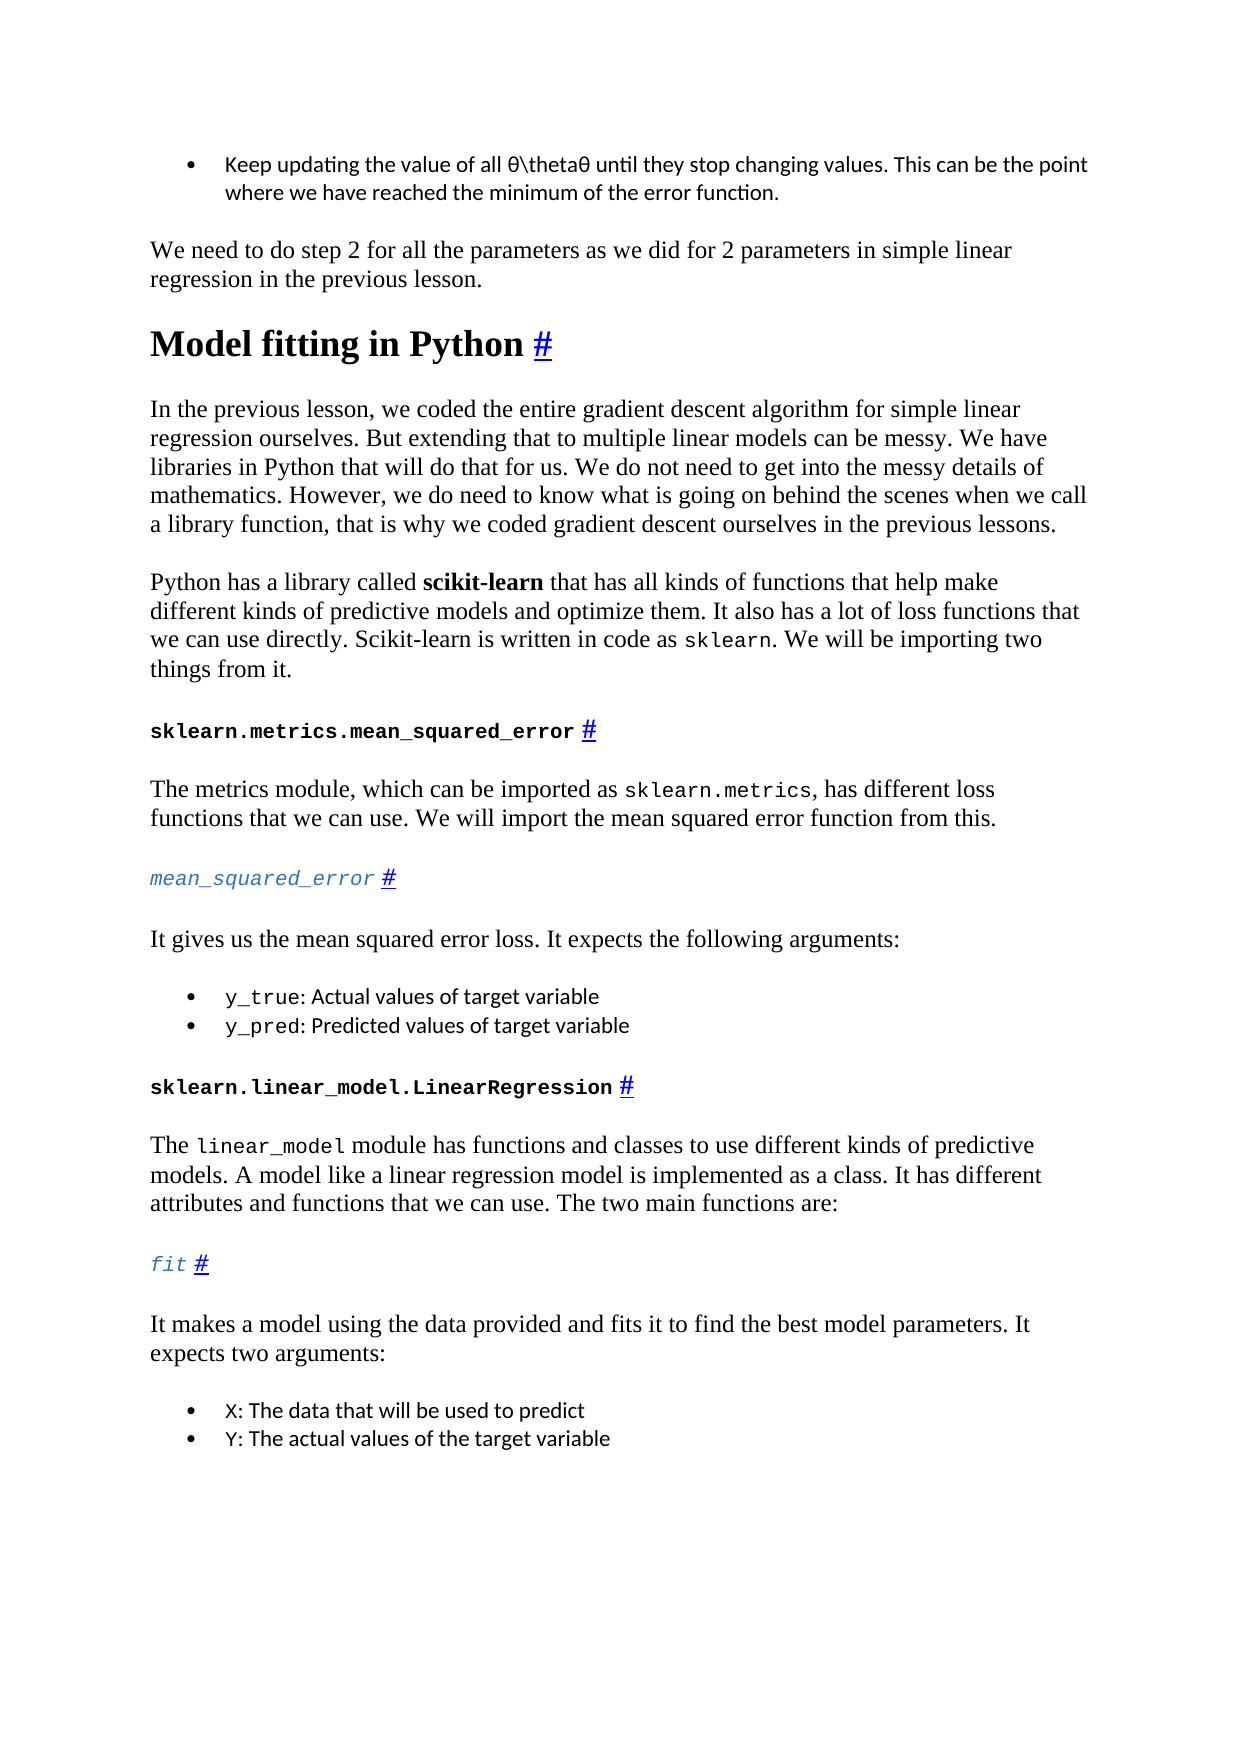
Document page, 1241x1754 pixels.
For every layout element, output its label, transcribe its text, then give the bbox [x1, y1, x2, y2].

subtitle mean_squared_error # [150, 861, 1090, 893]
text The metrics module, which can be imported as sklearn.metrics, has different loss functions that we can use. We will import the mean squared error function from this. [150, 774, 1090, 832]
list X: The data that will be used to predict [187, 1396, 1090, 1424]
subtitle sklearn.metrics.mean_squared_error # [150, 712, 1090, 745]
text In the previous lesson, we coded the entire gradient descent algorithm for simple linear regression ourselves. But extending that to multiple linear models can be messy. We have libraries in Python that will do that for us. We do not need to get into the messy details of mathematics. However, we do need to know what is going on behind the scenes when we call a library function, that is why we coded gradient descent ourselves in the previous lessons. [150, 394, 1090, 538]
text Python has a library called scikit-learn that has all kinds of functions that help make different kinds of predictive models and optimize them. It also has a lot of loss functions that we can use directly. Scikit-learn is written in code as sklearn. We will be importing two things from it. [150, 567, 1090, 683]
list Keep updating the value of all θ\thetaθ until they stop changing values. This can be the point where we have reached the minimum of the error function. [187, 150, 1090, 206]
text We need to do step 2 for all the parameters as we did for 2 parameters in simple linear regression in the previous lesson. [150, 235, 1090, 293]
text The linear_model module has functions and classes to use different kinds of predictive models. A model like a linear regression model is implemented as a class. It has different attributes and functions that we can use. The two main functions are: [150, 1130, 1090, 1217]
list y_true: Actual values of target variable [187, 982, 1090, 1011]
subtitle fit # [150, 1246, 1090, 1278]
text It makes a model using the data provided and fits it to find the best model parameters. It expects two arguments: [150, 1309, 1090, 1367]
list y_pred: Predicted values of target variable [187, 1011, 1090, 1039]
list Y: The actual values of the target variable [187, 1424, 1090, 1453]
text It gives us the mean squared error loss. It expects the following arguments: [150, 924, 1090, 953]
subtitle sklearn.linear_model.LinearRegression # [150, 1068, 1090, 1101]
subtitle Model fitting in Python # [150, 322, 1090, 365]
